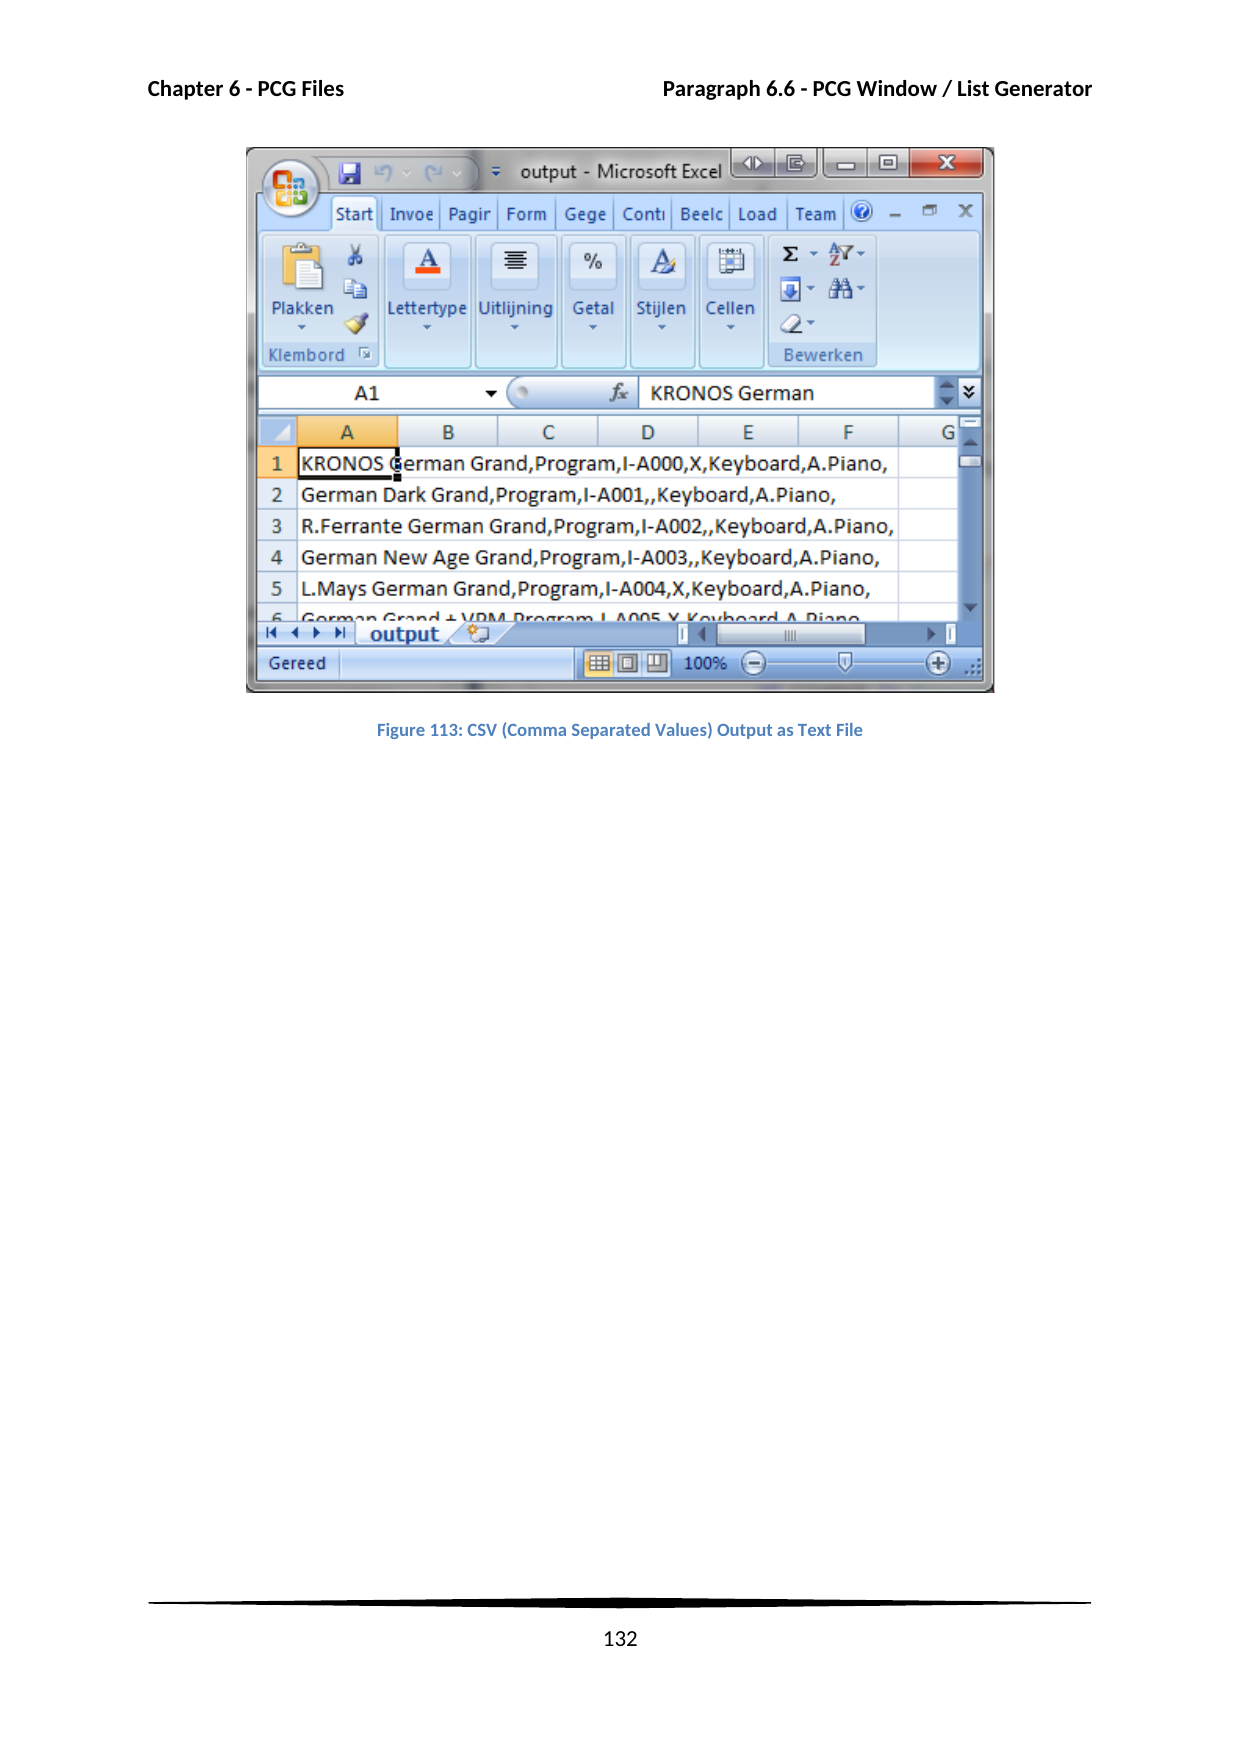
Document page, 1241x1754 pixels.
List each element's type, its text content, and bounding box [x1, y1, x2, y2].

picture [246, 147, 995, 693]
